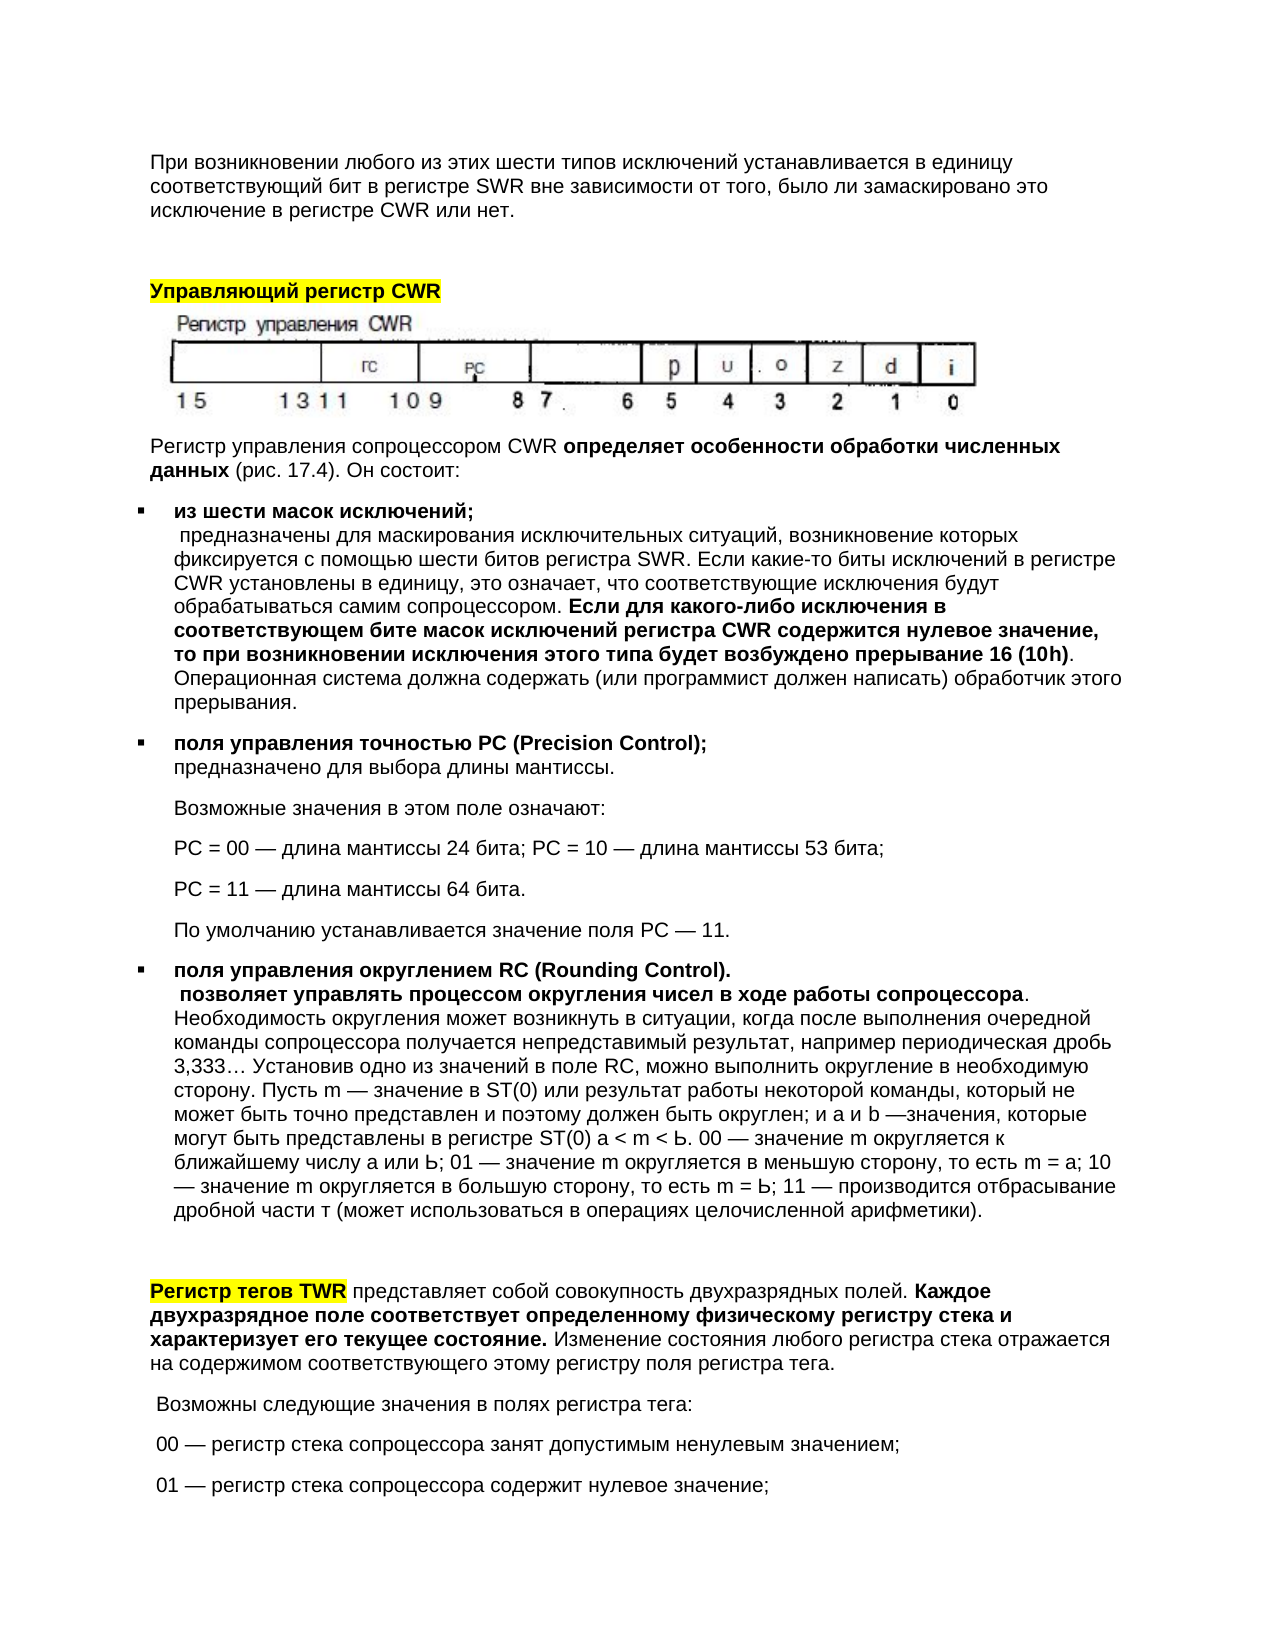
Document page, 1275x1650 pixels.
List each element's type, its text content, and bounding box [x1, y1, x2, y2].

list поля управления округлением RC (Rounding Control). [136, 958, 1125, 982]
text По умолчанию устанавливается значение поля PC — 11. [150, 917, 1125, 941]
text 01 — регистр стека сопроцессора содержит нулевое значение; [150, 1473, 1125, 1497]
text Регистр управления сопроцессором CWR определяет особенности обработки численных данных (рис. 17.4). Он состоит: [150, 434, 1125, 482]
text PC = 11 — длина мантиссы 64 бита. [150, 877, 1125, 901]
list из шести масок исключений; [136, 498, 1125, 522]
text PC = 00 — длина мантиссы 24 бита; PC = 10 — длина мантиссы 53 бита; [173, 836, 1125, 860]
text Возможны следующие значения в полях регистра тега: [150, 1391, 1125, 1415]
picture [150, 303, 1005, 418]
text предназначены для маскирования исключительных ситуаций, возникновение которых фиксируется с помощью шести битов регистра SWR. Если какие-то биты исключений в регистре CWR установлены в единицу, это означает, что соответствующие исключения будут обрабатываться самим сопроцессором. Если для какого-либо исключения в соответствующем бите масок исключений регистра CWR содержится нулевое значение, то при возникновении исключения этого типа будет возбуждено прерывание 16 (10h). Операционная система должна содержать (или программист должен написать) обработчик этого прерывания. [173, 522, 1125, 714]
text 00 — регистр стека сопроцессора занят допустимым ненулевым значением; [150, 1432, 1125, 1456]
text Возможные значения в этом поле означают: [173, 796, 1125, 819]
text При возникновении любого из этих шести типов исключений устанавливается в единицу соответствующий бит в регистре SWR вне зависимости от того, было ли замаскировано это исключение в регистре CWR или нет. [150, 150, 1125, 222]
text Управляющий регистр CWR [441, 279, 1125, 417]
text предназначено для выбора длины мантиссы. [173, 755, 1125, 779]
list поля управления точностью PC (Precision Control); [136, 731, 1125, 755]
text Регистр тегов TWR представляет собой совокупность двухразрядных полей. Каждое двухразрядное поле соответствует определенному физическому регистру стека и характеризует его текущее состояние. Изменение состояния любого регистра стека отражается на содержимом соответствующего этому регистру поля регистра тега. [150, 1279, 1125, 1375]
text позволяет управлять процессом округления чисел в ходе работы сопроцессора. Необходимость округления может возникнуть в ситуации, когда после выполнения очередной команды сопроцессора получается непредставимый результат, например периодическая дробь 3,333… Установив одно из значений в поле RC, можно выполнить округление в необходимую сторону. Пусть m — значение в ST(0) или результат работы некоторой команды, который не может быть точно представлен и поэтому должен быть округлен; и а и b —значения, которые могут быть представлены в регистре ST(0) а < m < Ь. 00 — значение m округляется к ближайшему числу а или Ь; 01 — значение m округляется в меньшую сторону, то есть m = а; 10 — значение m округляется в большую сторону, то есть m = Ь; 11 — производится отбрасывание дробной части т (может использоваться в операциях целочисленной арифметики). [173, 982, 1125, 1222]
